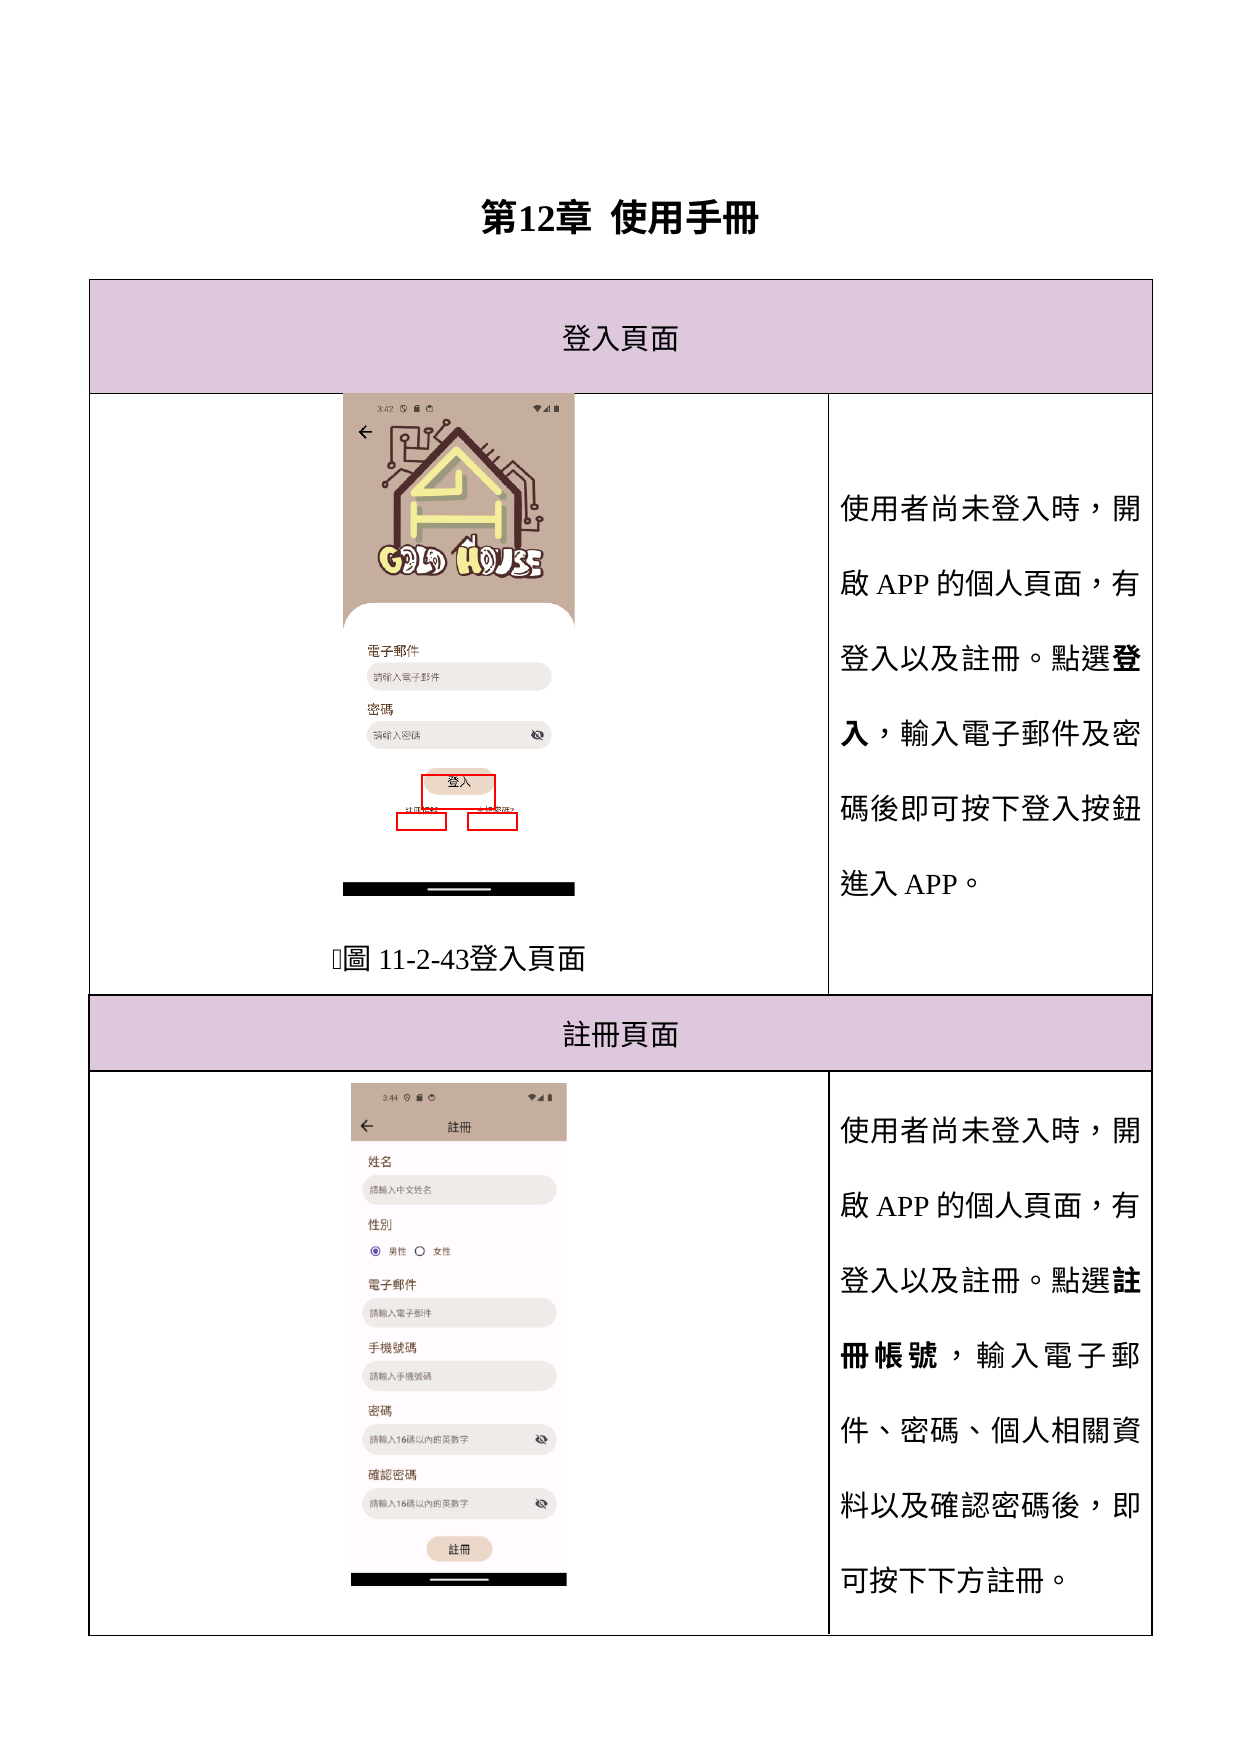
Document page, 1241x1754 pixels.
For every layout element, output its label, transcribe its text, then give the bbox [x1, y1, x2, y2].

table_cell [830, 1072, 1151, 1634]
subtitle 使用手冊 [89, 177, 1152, 252]
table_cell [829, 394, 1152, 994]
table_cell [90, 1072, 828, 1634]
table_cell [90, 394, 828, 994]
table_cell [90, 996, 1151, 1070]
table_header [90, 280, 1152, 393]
picture [351, 1083, 567, 1586]
picture [343, 393, 575, 896]
